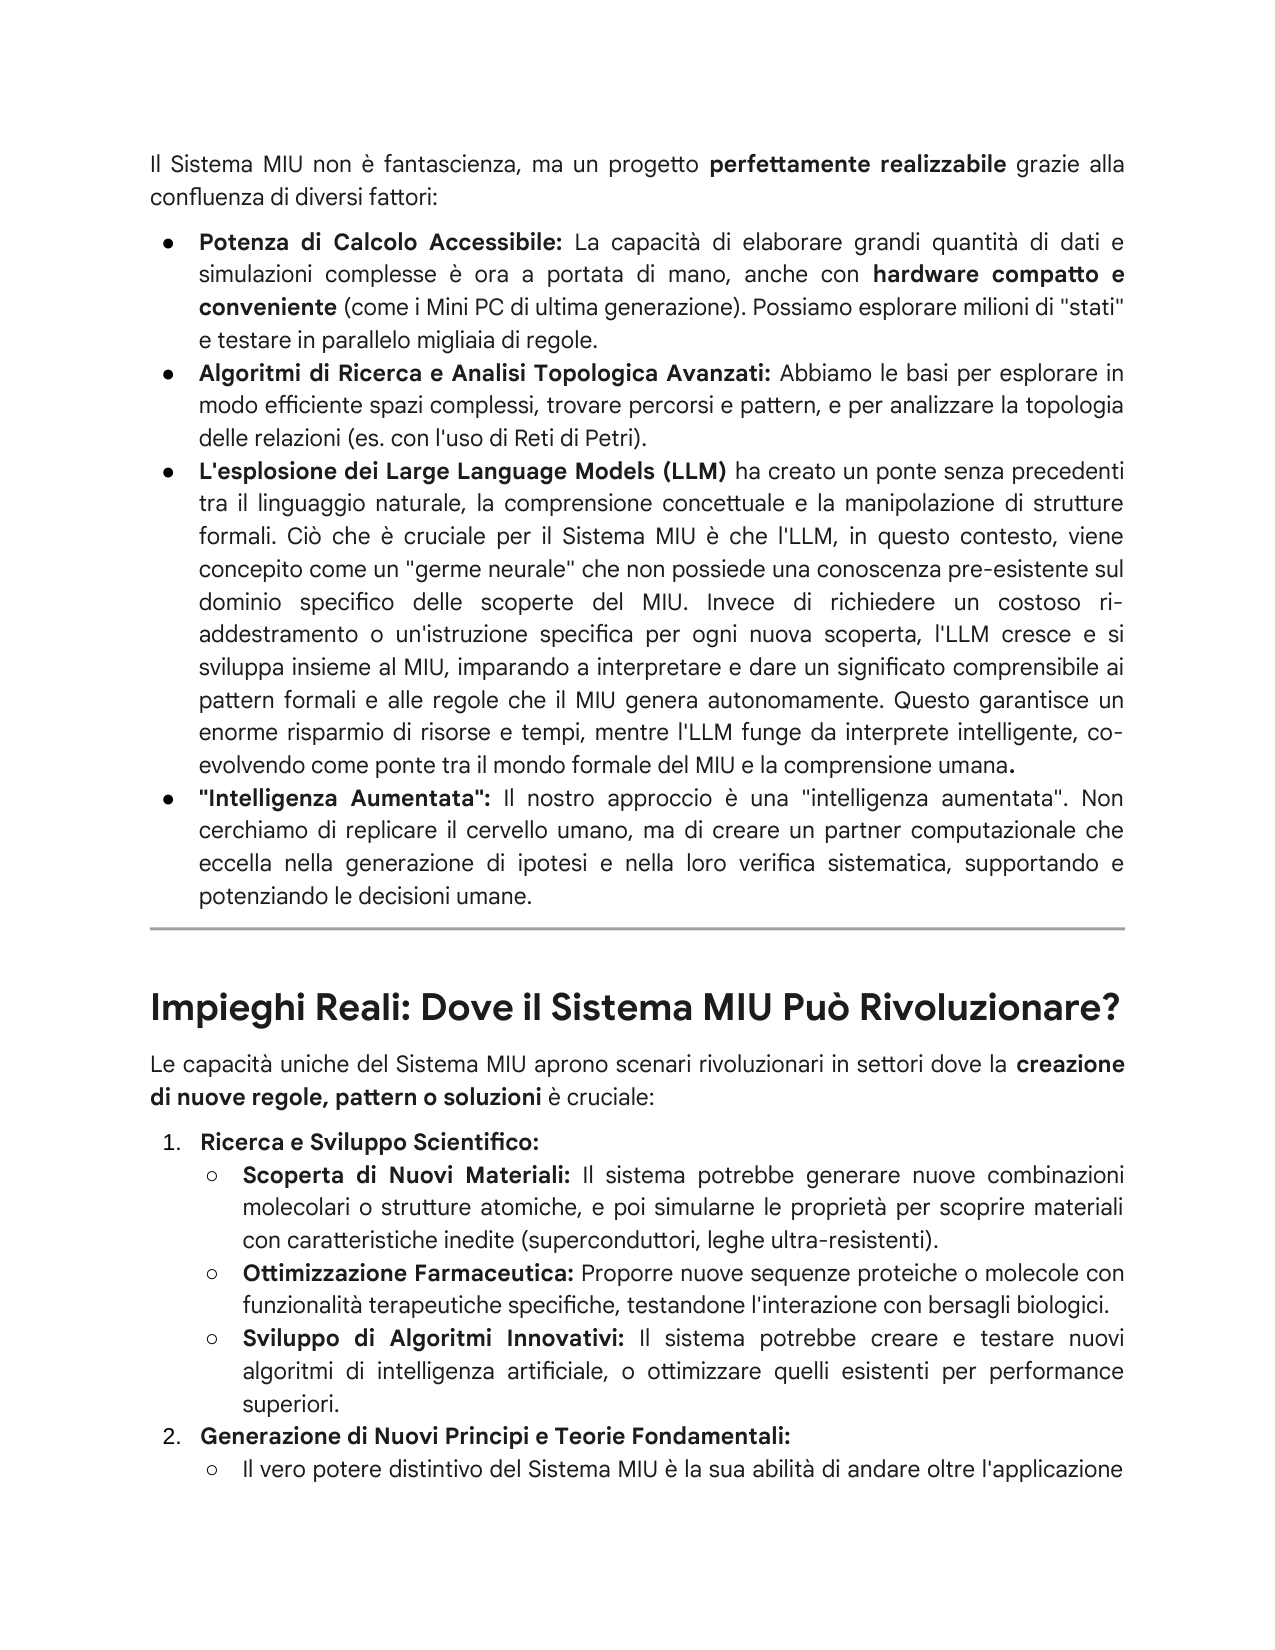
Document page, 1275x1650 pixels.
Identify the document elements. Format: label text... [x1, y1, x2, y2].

text Le capacità uniche del Sistema MIU aprono scenari rivoluzionari in settori dove la creazione di nuove regole, pattern o soluzioni è cruciale: [150, 1050, 1125, 1112]
list Algoritmi di Ricerca e Analisi Topologica Avanzati: Abbiamo le basi per esplorare in modo efficiente spazi complessi, trovare percorsi e pattern, e per analizzare la topologia delle relazioni (es. con l'uso di Reti di Petri). [161, 359, 1125, 453]
list Scoperta di Nuovi Materiali: Il sistema potrebbe generare nuove combinazioni molecolari o strutture atomiche, e poi simularne le proprietà per scoprire materiali con caratteristiche inedite (superconduttori, leghe ultra-resistenti). [205, 1161, 1125, 1255]
list Sviluppo di Algoritmi Innovativi: Il sistema potrebbe creare e testare nuovi algoritmi di intelligenza artificiale, o ottimizzare quelli esistenti per performance superiori. [205, 1324, 1125, 1418]
text Il Sistema MIU non è fantascienza, ma un progetto perfettamente realizzabile grazie alla confluenza di diversi fattori: [150, 150, 1125, 211]
list Ricerca e Sviluppo Scientifico: [162, 1128, 1125, 1157]
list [205, 1455, 1125, 1484]
list "Intelligenza Aumentata": Il nostro approccio è una "intelligenza aumentata". Non cerchiamo di replicare il cervello umano, ma di creare un partner computazionale che eccella nella generazione di ipotesi e nella loro verifica sistematica, supportando e potenziando le decisioni umane. [161, 784, 1125, 911]
subtitle Impieghi Reali: Dove il Sistema MIU Può Rivoluzionare? [150, 984, 1125, 1031]
list L'esplosione dei Large Language Models (LLM) ha creato un ponte senza precedenti tra il linguaggio naturale, la comprensione concettuale e la manipolazione di strutture formali. Ciò che è cruciale per il Sistema MIU è che l'LLM, in questo contesto, viene concepito come un "germe neurale" che non possiede una conoscenza pre-esistente sul dominio specifico delle scoperte del MIU. Invece di richiedere un costoso ri-addestramento o un'istruzione specifica per ogni nuova scoperta, l'LLM cresce e si sviluppa insieme al MIU, imparando a interpretare e dare un significato comprensibile ai pattern formali e alle regole che il MIU genera autonomamente. Questo garantisce un enorme risparmio di risorse e tempi, mentre l'LLM funge da interprete intelligente, co-evolvendo come ponte tra il mondo formale del MIU e la comprensione umana. [161, 457, 1125, 780]
list Potenza di Calcolo Accessibile: La capacità di elaborare grandi quantità di dati e simulazioni complesse è ora a portata di mano, anche con hardware compatto e conveniente (come i Mini PC di ultima generazione). Possiamo esplorare milioni di "stati" e testare in parallelo migliaia di regole. [161, 228, 1125, 355]
list Ottimizzazione Farmaceutica: Proporre nuove sequenze proteiche o molecole con funzionalità terapeutiche specifiche, testandone l'interazione con bersagli biologici. [205, 1259, 1125, 1320]
list Generazione di Nuovi Principi e Teorie Fondamentali: [162, 1422, 1125, 1451]
